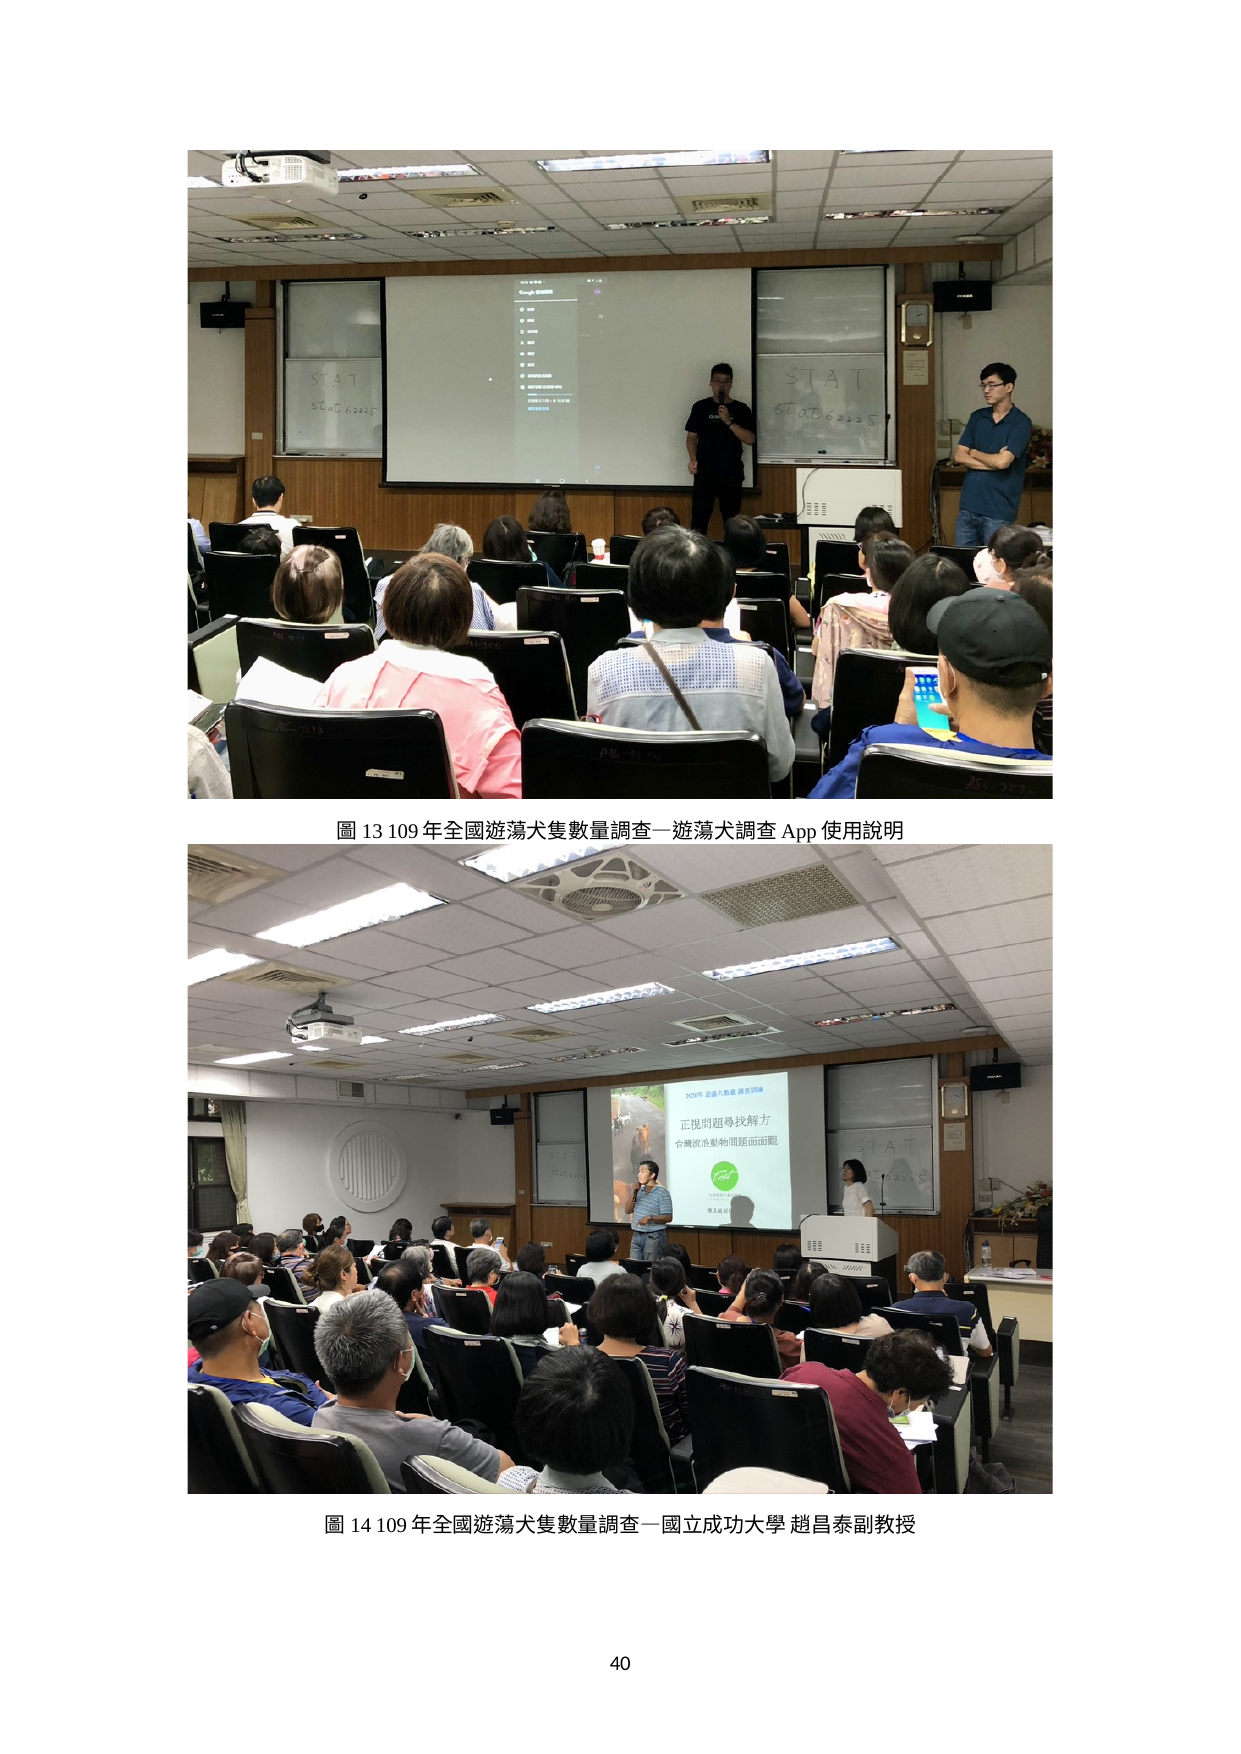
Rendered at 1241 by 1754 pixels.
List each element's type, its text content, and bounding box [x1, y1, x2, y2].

text 圖 13 109年全國遊蕩犬隻數量調查—遊蕩犬調查App使用說明 [187, 814, 1053, 844]
picture [187, 150, 1053, 799]
text 圖 14 109年全國遊蕩犬隻數量調查—國立成功大學 趙昌泰副教授 [187, 1508, 1053, 1539]
picture [187, 844, 1053, 1494]
